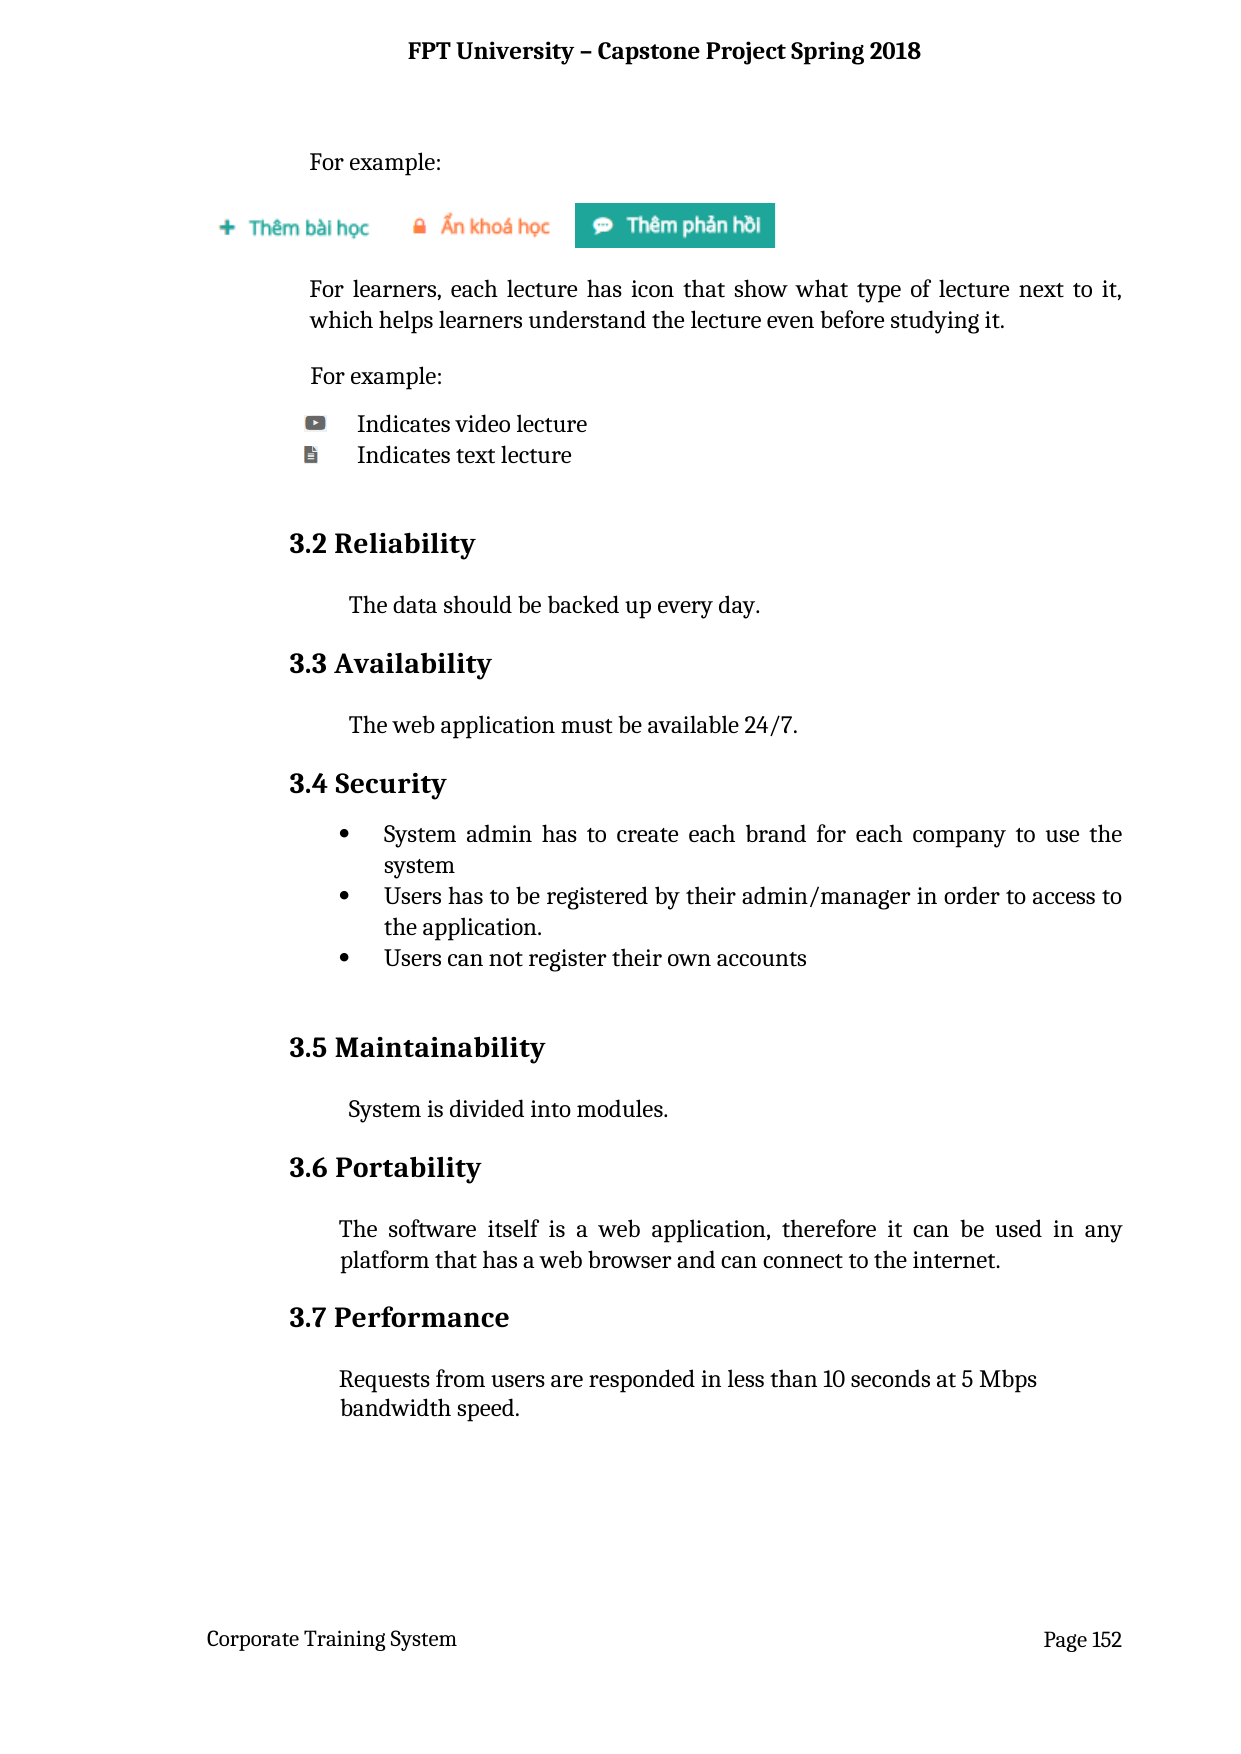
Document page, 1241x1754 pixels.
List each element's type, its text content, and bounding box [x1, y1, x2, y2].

picture [206, 211, 385, 248]
picture [575, 203, 775, 248]
text 3.3 Availability [216, 647, 1124, 681]
text 3.6 Portability [216, 1151, 1124, 1184]
text System is divided into modules. [216, 1095, 1124, 1124]
text For example: [282, 362, 1124, 391]
text 3.4 Security [216, 767, 1124, 800]
text 3.5 Maintainability [216, 1031, 1124, 1065]
picture [304, 415, 327, 432]
list Users has to be registered by their admin/manager in order to access to the application. [340, 882, 1124, 942]
list Users can not register their own accounts [340, 944, 1124, 973]
picture [401, 208, 564, 248]
text 3.7 Performance [216, 1302, 1124, 1335]
text 3.2 Reliability [216, 528, 1124, 561]
text The data should be backed up every day. [216, 591, 1124, 620]
text Requests from users are responded in less than 10 seconds at 5 Mbps bandwidth speed. [339, 1365, 1124, 1423]
text For example: [309, 148, 1124, 176]
picture [304, 446, 318, 464]
text The web application must be available 24/7. [216, 711, 1124, 739]
text For learners, each lecture has icon that show what type of lecture next to it, which helps learners understand the lecture even before studying it. [309, 275, 1124, 334]
list Indicates text lecture [216, 441, 1124, 469]
list Indicates video lecture [216, 409, 1124, 438]
text The software itself is a web application, therefore it can be used in any platform that has a web browser and can connect to the internet. [339, 1214, 1124, 1274]
list System admin has to create each brand for each company to use the system [340, 820, 1124, 880]
